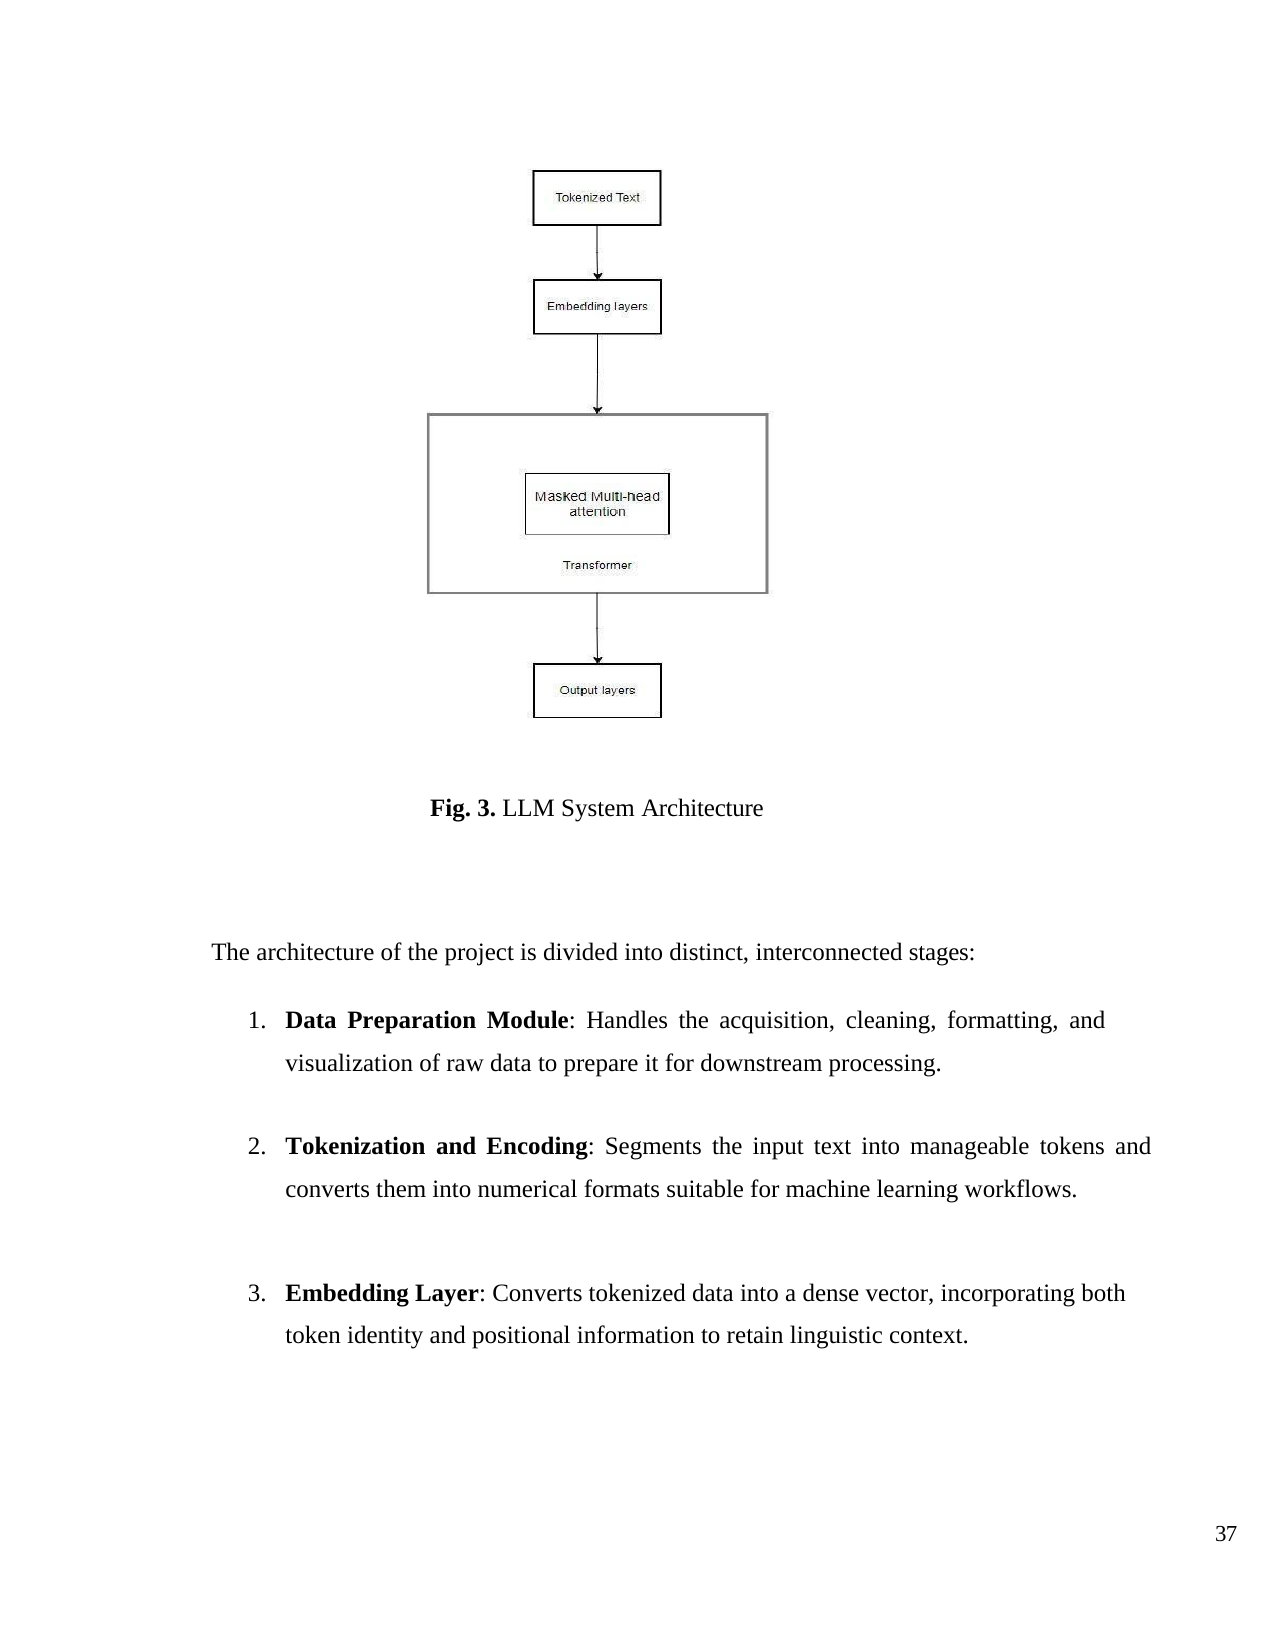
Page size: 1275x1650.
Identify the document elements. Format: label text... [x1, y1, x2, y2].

list Data Preparation Module: Handles the acquisition, cleaning, formatting, and visualization of raw data to prepare it for downstream processing. [248, 1005, 1139, 1077]
list Tokenization and Encoding: Segments the input text into manageable tokens and converts them into numerical formats suitable for machine learning workflows. [248, 1131, 1155, 1203]
text The architecture of the project is divided into distinct, interconnected stages: [37, 937, 1149, 966]
picture [426, 168, 774, 718]
list Embedding Layer: Converts tokenized data into a dense vector, incorporating both token identity and positional information to retain linguistic context. [248, 1278, 1158, 1349]
text Fig. 3. LLM System Architecture [37, 793, 1156, 822]
